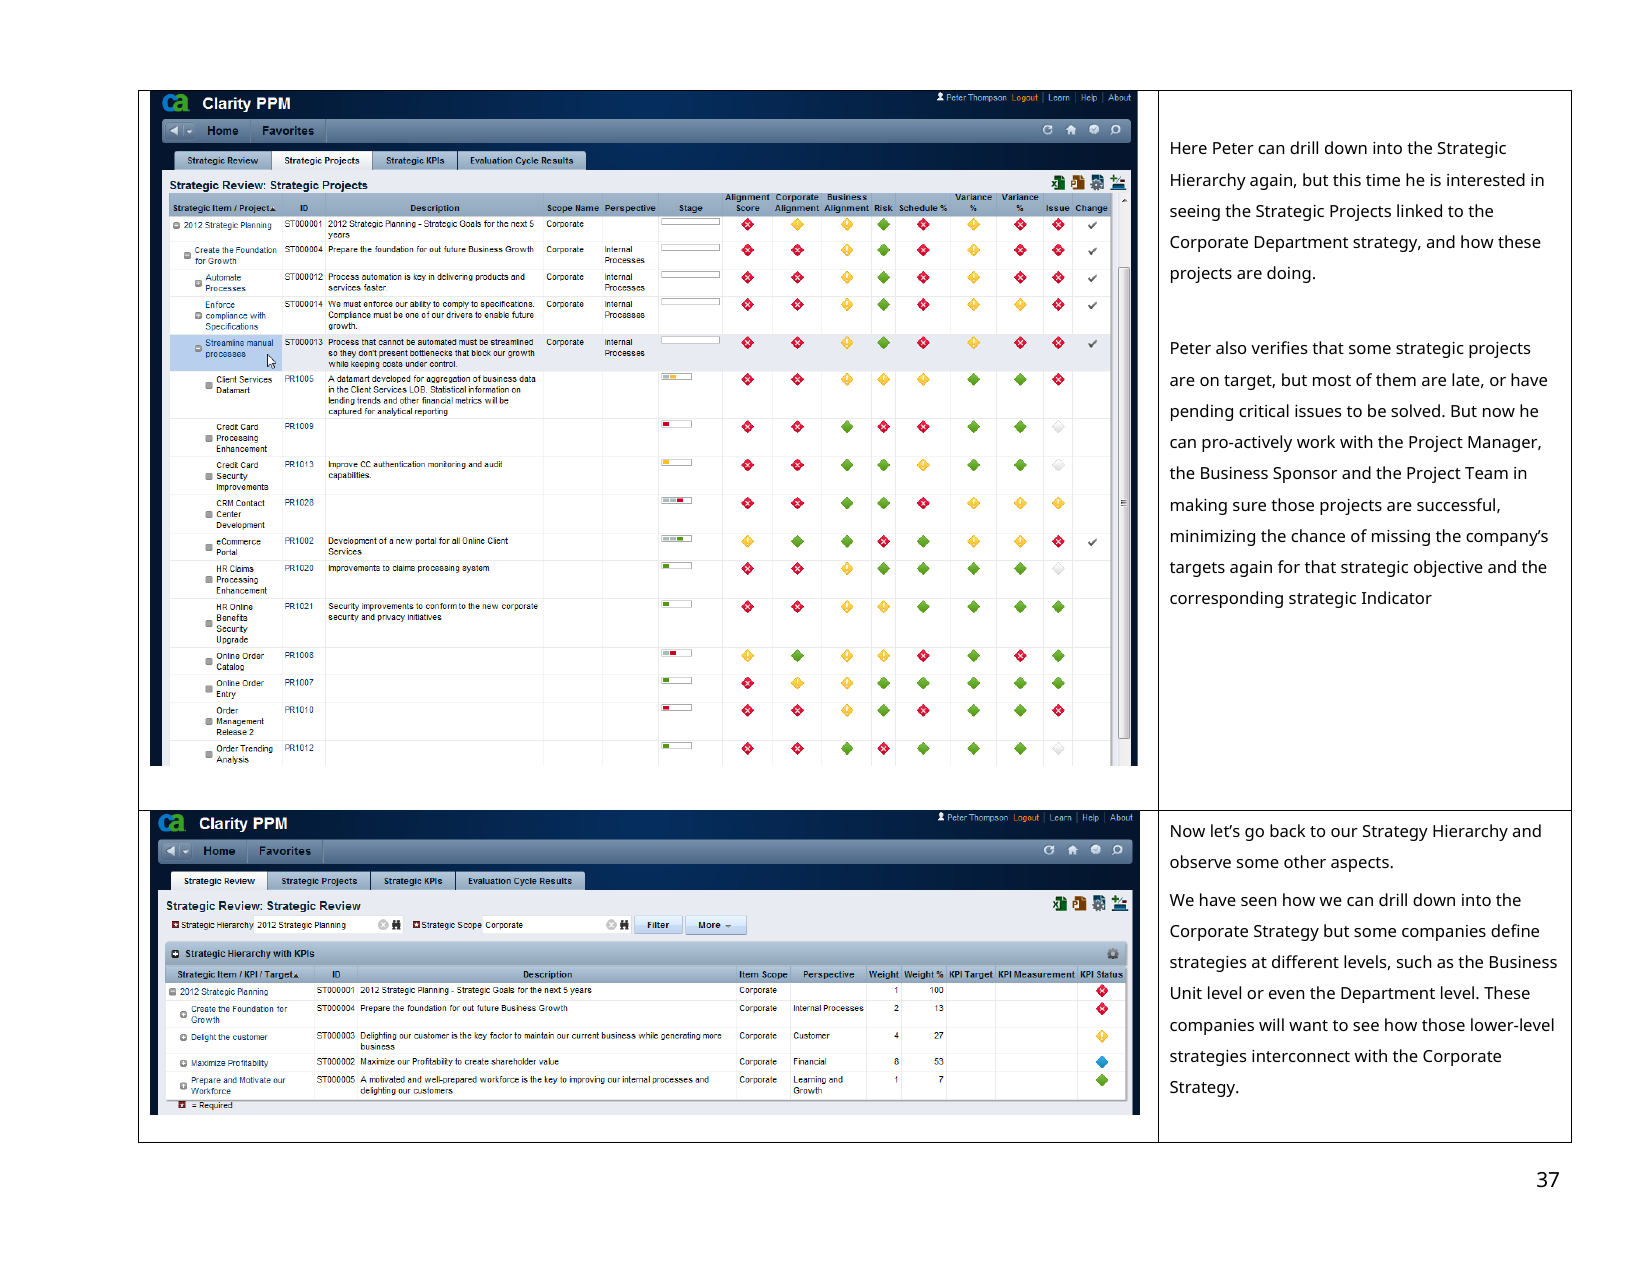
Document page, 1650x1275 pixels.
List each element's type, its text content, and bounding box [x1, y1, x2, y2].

table_cell Now let’s go back to our Strategy Hierarchy and observe some other aspects. We have seen how we can drill down into the Corporate Strategy but some companies define strategies at different levels, such as the Business Unit level or even the Department level. These companies will want to see how those lower-level strategies interconnect with the Corporate Strategy. [1159, 811, 1571, 1142]
table_cell Here Peter can drill down into the Strategic Hierarchy again, but this time he is interested in seeing the Strategic Projects linked to the Corporate Department strategy, and how these projects are doing. Peter also verifies that some strategic projects are on target, but most of them are late, or have pending critical issues to be solved. But now he can pro-actively work with the Project Manager, the Business Sponsor and the Project Team in making sure those projects are successful, minimizing the chance of missing the company’s targets again for that strategic objective and the corresponding strategic Indicator [1159, 91, 1571, 810]
table_cell [139, 91, 1158, 810]
table_cell [139, 811, 1158, 1142]
picture [150, 91, 1138, 766]
picture [150, 810, 1140, 1115]
